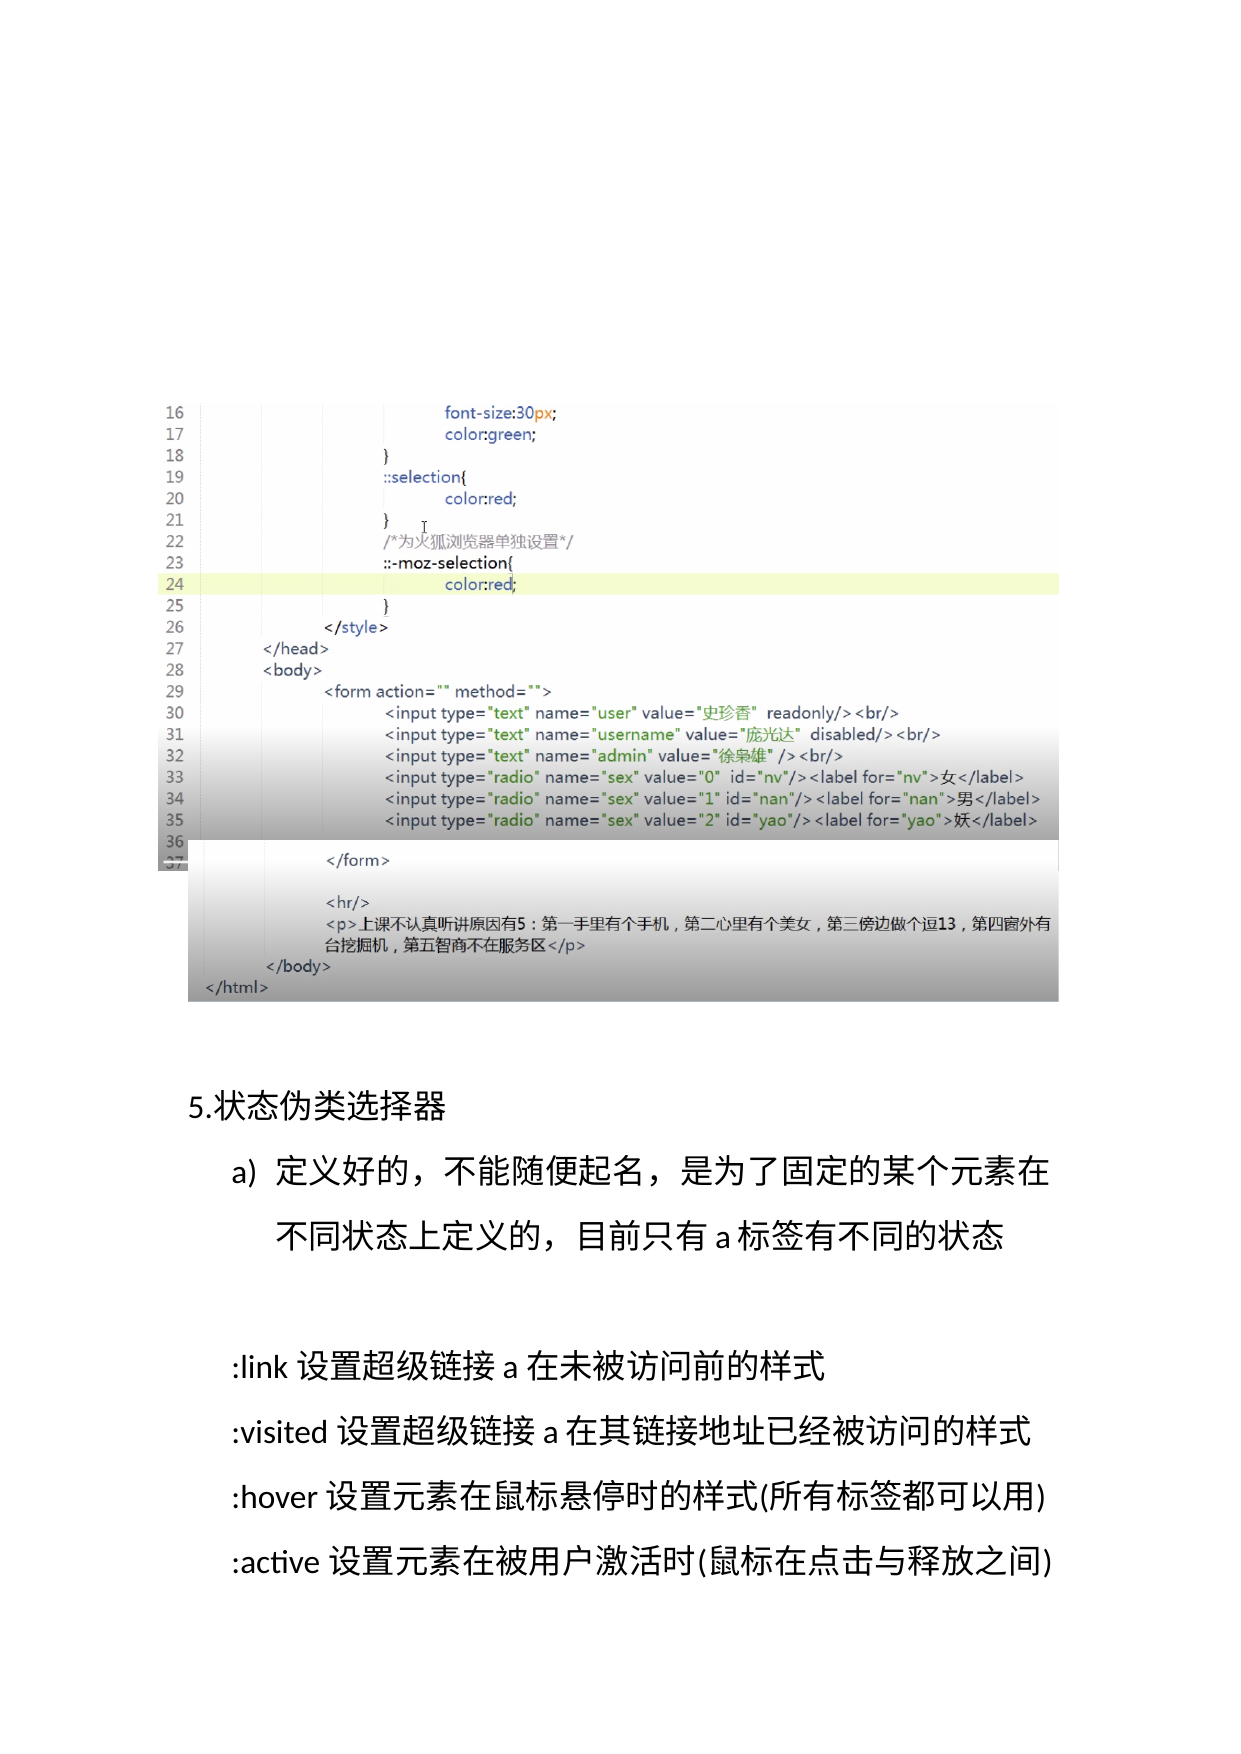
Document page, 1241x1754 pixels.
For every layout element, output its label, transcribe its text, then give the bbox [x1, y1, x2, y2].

text :link 设置超级链接a 在未被访问前的样式 [231, 1332, 1053, 1397]
picture [158, 403, 1059, 1002]
list 定义好的，不能随便起名，是为了固定的某个元素在不同状态上定义的，目前只有a标签有不同的状态 [231, 1137, 1053, 1267]
text :hover 设置元素在鼠标悬停时的样式(所有标签都可以用) [231, 1462, 1053, 1527]
list 状态伪类选择器 [187, 1072, 1053, 1137]
text :visited 设置超级链接a在其链接地址已经被访问的样式 [231, 1397, 1053, 1462]
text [231, 1527, 1053, 1592]
